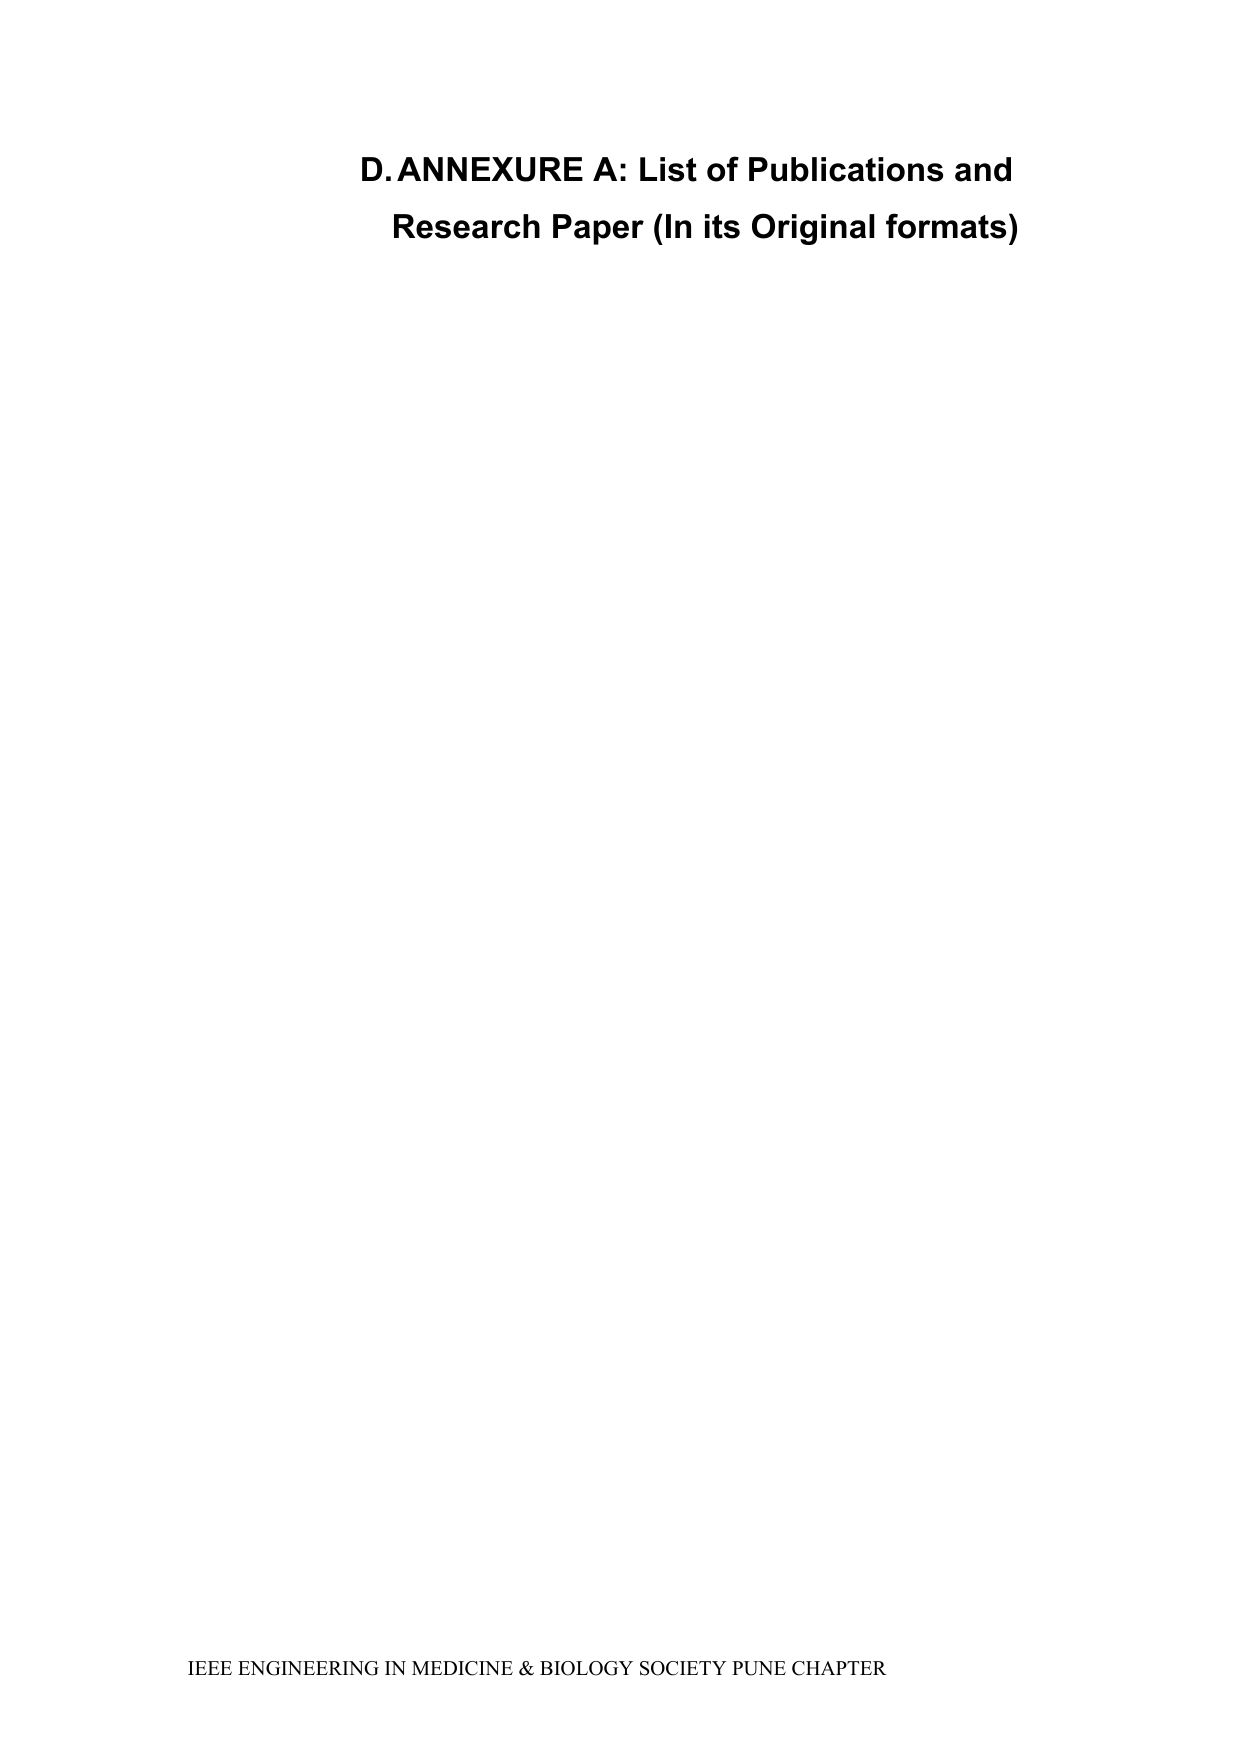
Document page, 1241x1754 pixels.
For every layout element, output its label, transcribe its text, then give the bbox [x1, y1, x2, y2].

subtitle ANNEXURE A: List of Publications and Research Paper (In its Original formats) [283, 150, 1090, 246]
